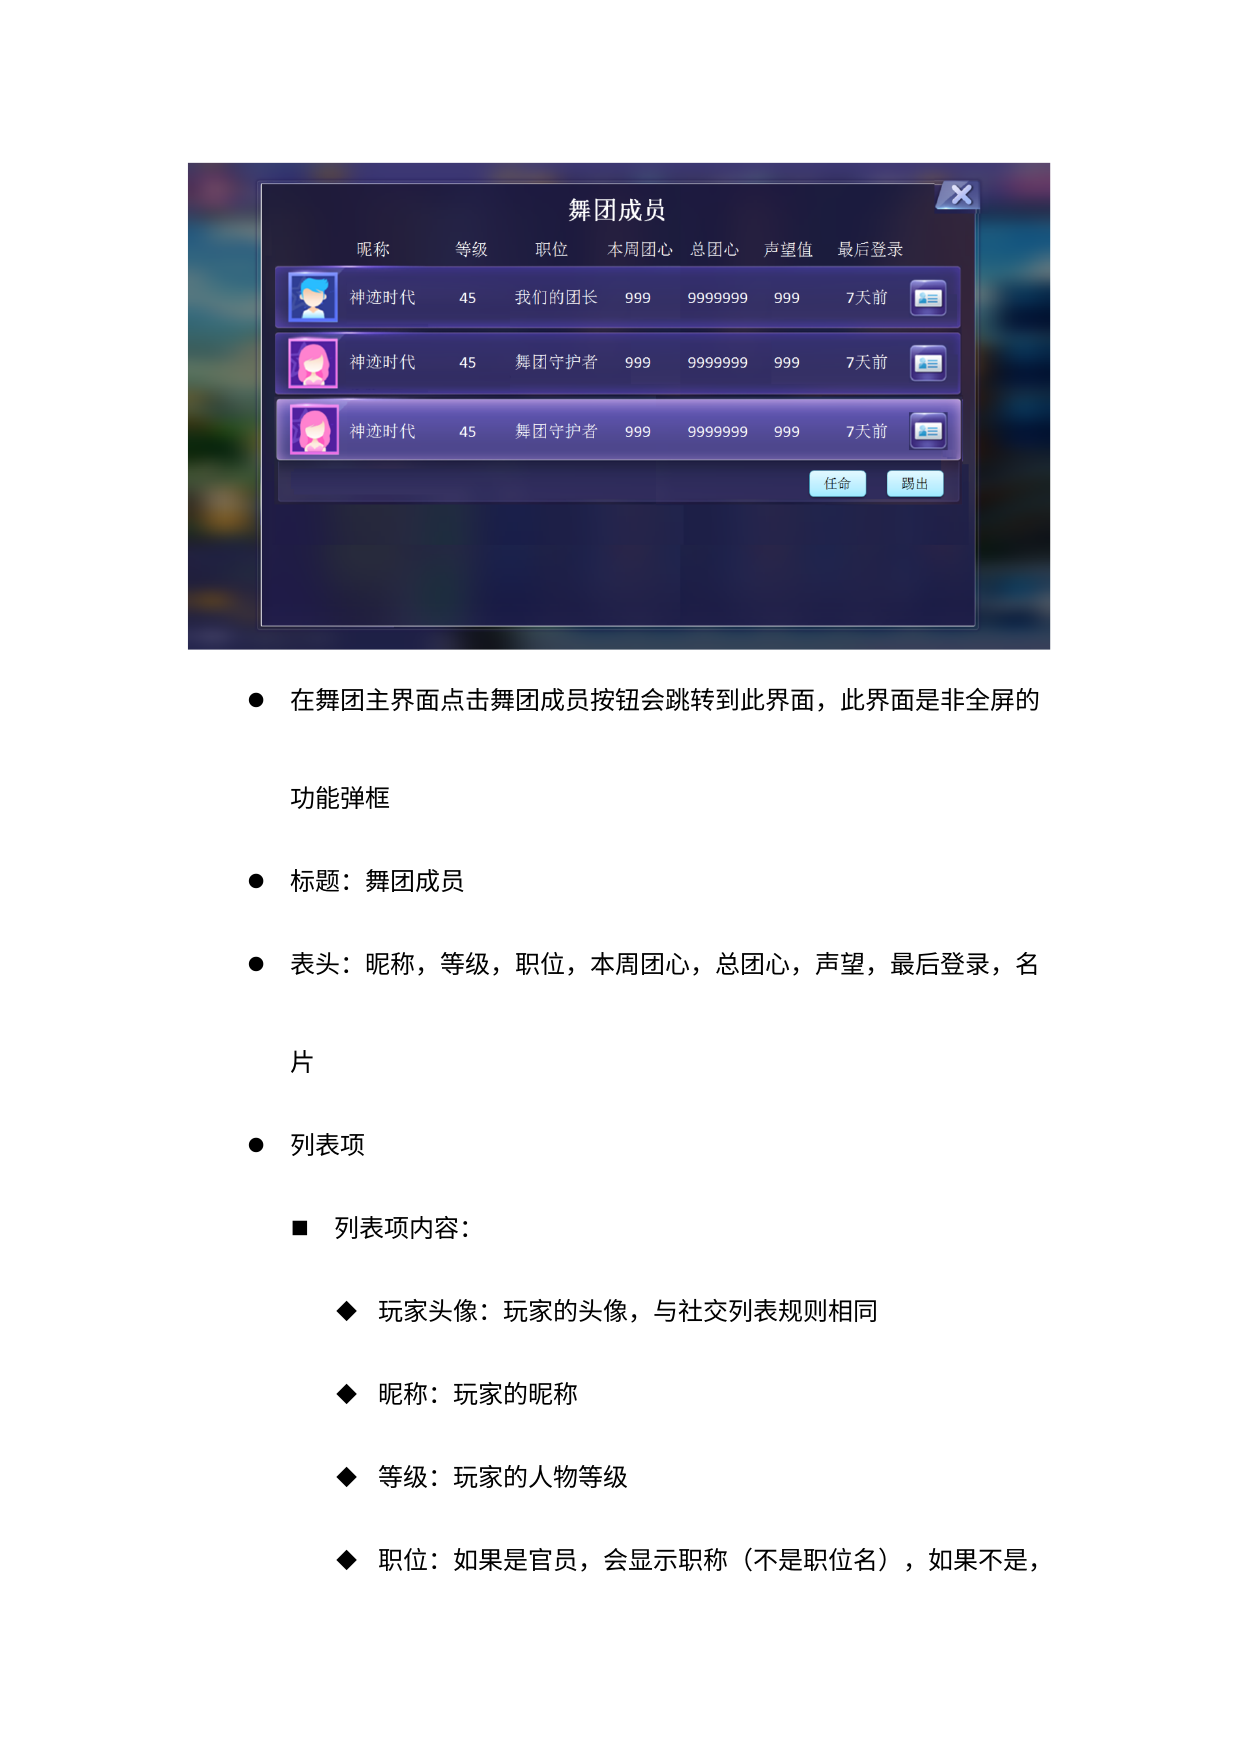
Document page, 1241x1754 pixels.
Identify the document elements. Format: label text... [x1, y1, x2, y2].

list 昵称：玩家的昵称 [334, 1360, 1053, 1425]
list 列表项内容： [290, 1194, 1053, 1259]
list 标题：舞团成员 [247, 847, 1053, 912]
list 玩家头像：玩家的头像，与社交列表规则相同 [334, 1277, 1053, 1342]
list 列表项 [247, 1111, 1053, 1176]
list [334, 1526, 1053, 1591]
list 表头：昵称，等级，职位，本周团心，总团心，声望，最后登录，名片 [247, 930, 1053, 1093]
list 在舞团主界面点击舞团成员按钮会跳转到此界面，此界面是非全屏的功能弹框 [247, 666, 1053, 829]
list 等级：玩家的人物等级 [334, 1443, 1053, 1508]
picture [187, 162, 1051, 650]
